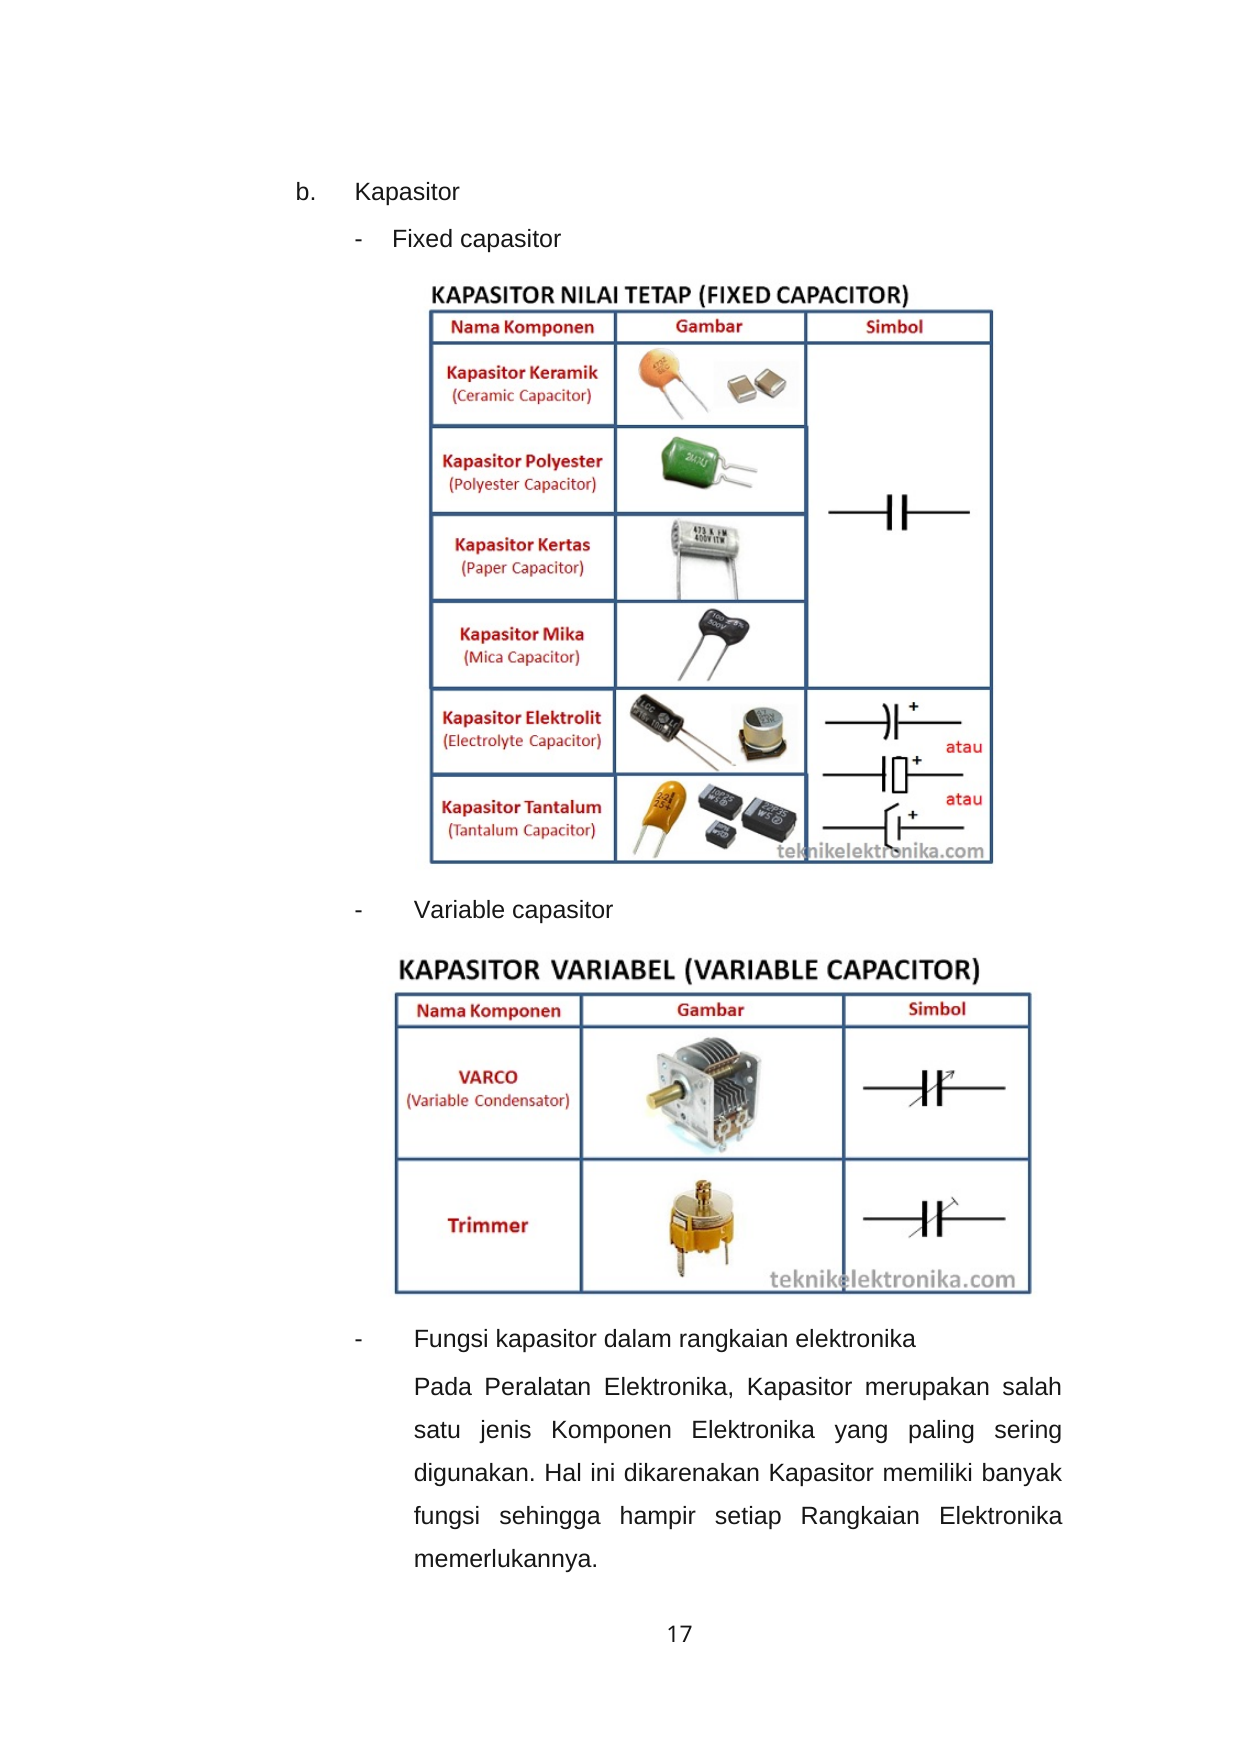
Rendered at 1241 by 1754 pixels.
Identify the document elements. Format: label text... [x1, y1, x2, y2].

list Pada Peralatan Elektronika, Kapasitor merupakan salah satu jenis Komponen Elektronika yang paling sering digunakan. Hal ini dikarenakan Kapasitor memiliki banyak fungsi sehingga hampir setiap Rangkaian Elektronika memerlukannya. [413, 1371, 1063, 1573]
picture [415, 271, 1003, 877]
picture [380, 943, 1038, 1305]
list Kapasitor [295, 177, 1063, 206]
list Fixed capasitor [354, 220, 1063, 254]
list Fungsi kapasitor dalam rangkaian elektronika [354, 1320, 1063, 1354]
list Variable capasitor [354, 892, 1063, 926]
